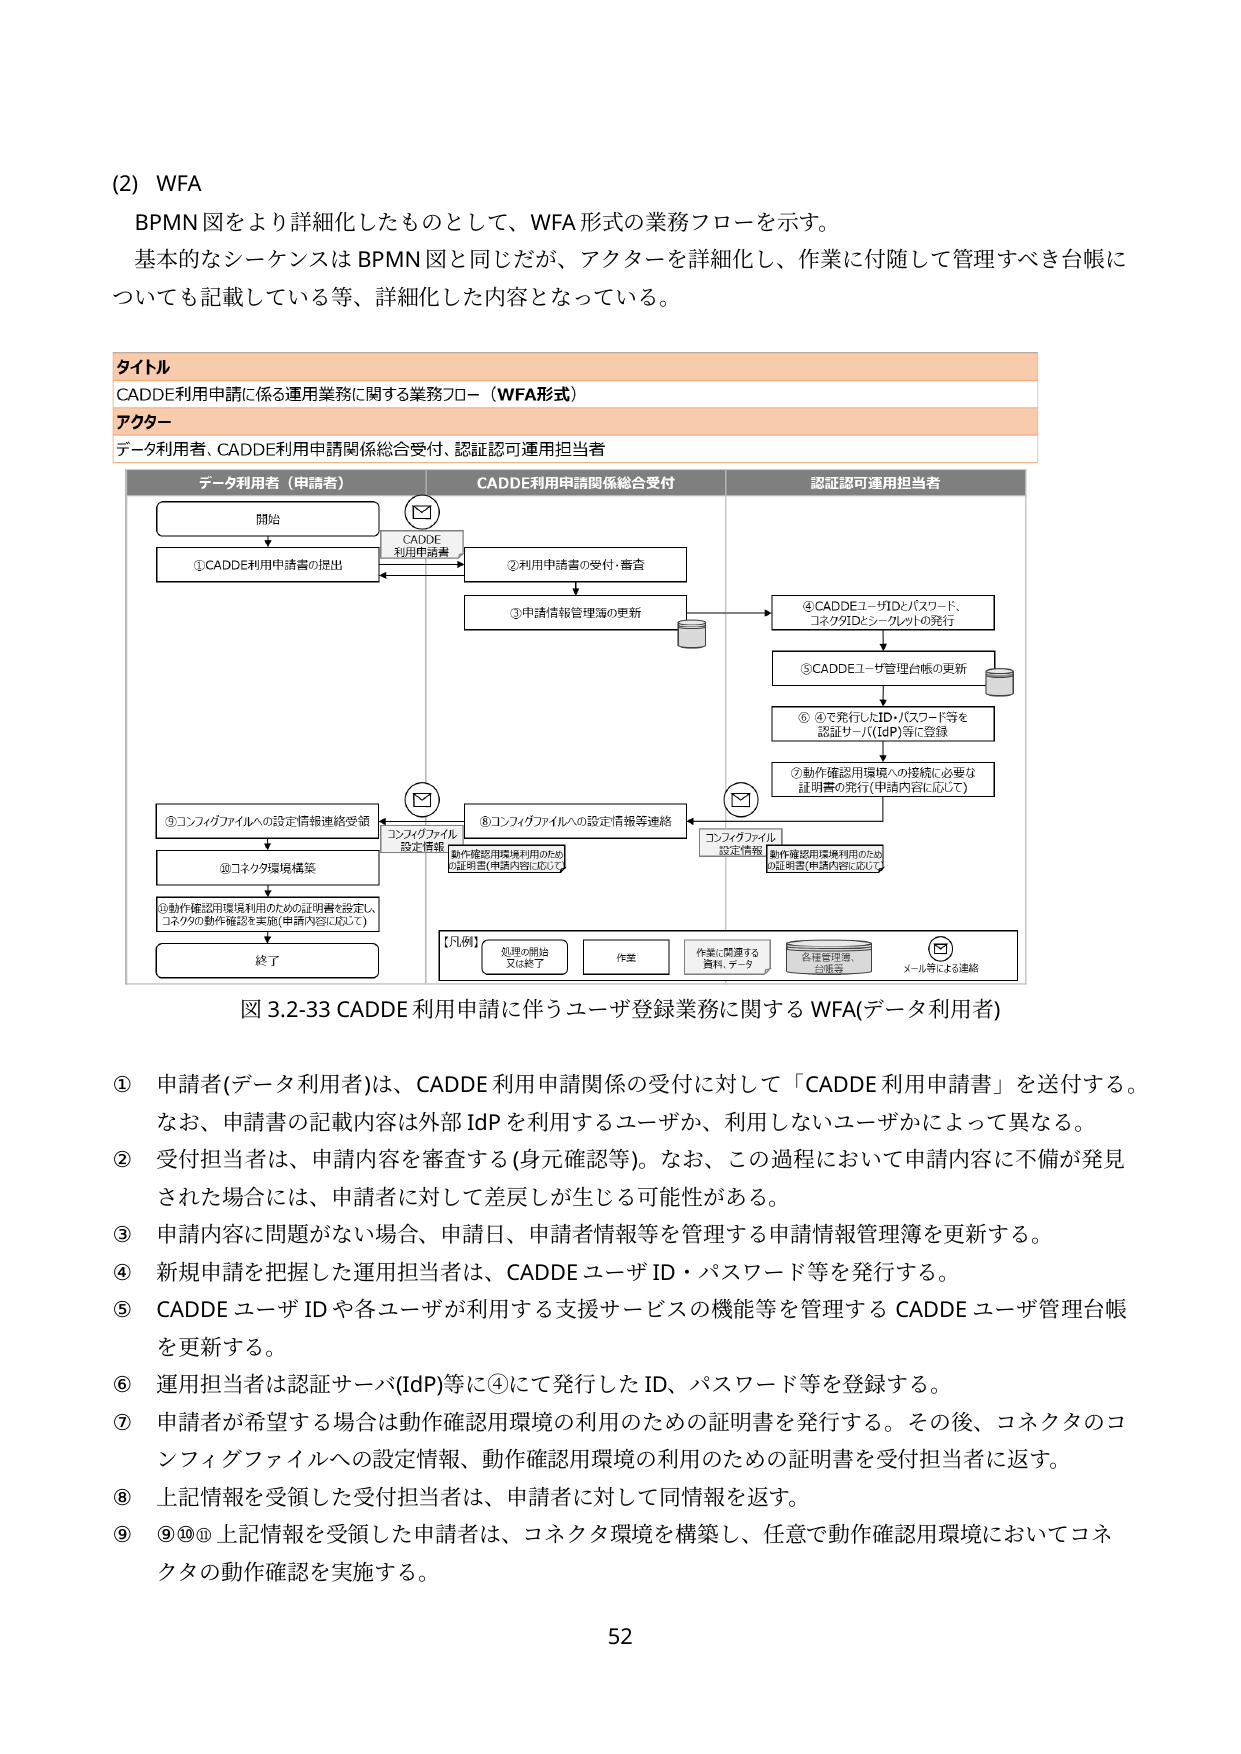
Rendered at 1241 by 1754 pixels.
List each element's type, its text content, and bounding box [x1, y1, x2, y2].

list 申請者が希望する場合は動作確認用環境の利用のための証明書を発行する。その後、コネクタのコンフィグファイルへの設定情報、動作確認用環境の利用のための証明書を受付担当者に返す。 [112, 1402, 1128, 1477]
list CADDEユーザIDや各ユーザが利用する支援サービスの機能等を管理するCADDEユーザ管理台帳を更新する。 [112, 1289, 1128, 1364]
list 新規申請を把握した運用担当者は、CADDEユーザID・パスワード等を発行する。 [112, 1252, 1128, 1289]
list 申請者(データ利用者)は、CADDE利用申請関係の受付に対して「CADDE利用申請書」を送付する。なお、申請書の記載内容は外部IdPを利用するユーザか、利用しないユーザかによって異なる。 [112, 1064, 1128, 1139]
subtitle WFA [112, 164, 1128, 202]
list 申請内容に問題がない場合、申請日、申請者情報等を管理する申請情報管理簿を更新する。 [112, 1214, 1128, 1252]
picture [112, 352, 1039, 985]
text 基本的なシーケンスはBPMN図と同じだが、アクターを詳細化し、作業に付随して管理すべき台帳についても記載している等、詳細化した内容となっている。 [112, 239, 1128, 314]
text BPMN図をより詳細化したものとして、WFA形式の業務フローを示す。 [112, 202, 1128, 239]
list 運用担当者は認証サーバ(IdP)等に④にて発行したID、パスワード等を登録する。 [112, 1364, 1128, 1402]
list ⑨⑩⑪上記情報を受領した申請者は、コネクタ環境を構築し、任意で動作確認用環境においてコネクタの動作確認を実施する。 [112, 1514, 1128, 1589]
list 上記情報を受領した受付担当者は、申請者に対して同情報を返す。 [112, 1477, 1128, 1514]
list 受付担当者は、申請内容を審査する(身元確認等)。なお、この過程において申請内容に不備が発見された場合には、申請者に対して差戻しが生じる可能性がある。 [112, 1139, 1128, 1214]
